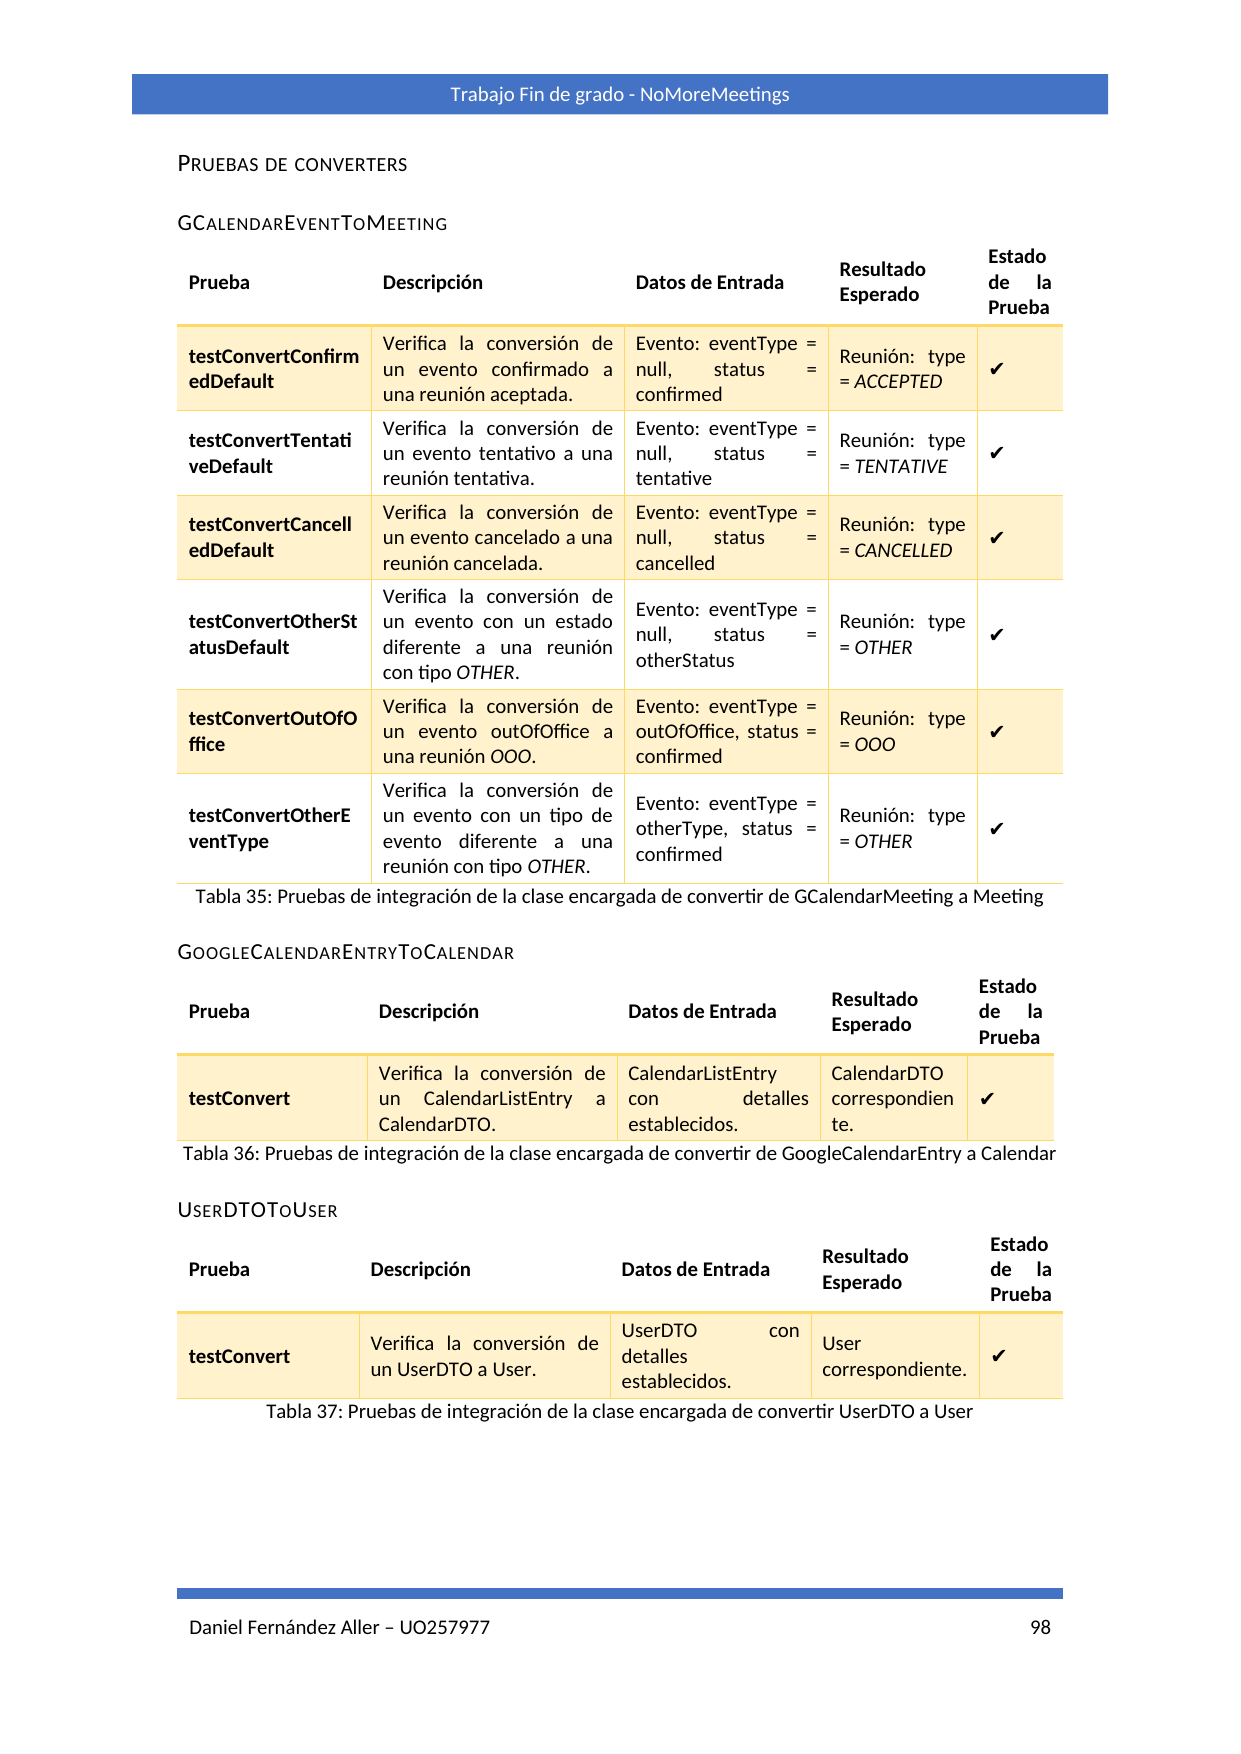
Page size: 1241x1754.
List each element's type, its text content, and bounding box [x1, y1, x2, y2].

table_cell Evento: eventType = otherType, status = confirmed [625, 774, 828, 883]
table_cell Reunión: type = TENTATIVE [829, 411, 977, 495]
table_header Descripción [368, 970, 617, 1053]
table_cell ✔ [980, 1314, 1063, 1398]
table_cell testConvertOtherStatusDefault [177, 580, 371, 689]
table_cell ✔ [978, 690, 1063, 773]
table_cell Evento: eventType = outOfOffice, status = confirmed [625, 690, 828, 773]
table_header Datos de Entrada [610, 1227, 811, 1311]
table_header Estado de la Prueba [977, 240, 1063, 323]
table_cell testConvertConfirmedDefault [177, 327, 371, 410]
table_cell Evento: eventType = null, status = tentative [625, 411, 828, 495]
table_cell testConvert [177, 1056, 367, 1140]
subtitle GCalendarEventToMeeting [177, 208, 1063, 236]
subtitle UserDTOToUser [177, 1195, 1063, 1223]
table_cell Verifica la conversión de un evento con un estado diferente a una reunión con tipo OTHER. [372, 580, 624, 689]
table_header Estado de la Prueba [968, 970, 1054, 1053]
table_cell Verifica la conversión de un evento con un tipo de evento diferente a una reunión con tipo OTHER. [372, 774, 624, 883]
table_cell testConvertCancelledDefault [177, 496, 371, 579]
table_cell Verifica la conversión de un evento outOfOffice a una reunión OOO. [372, 690, 624, 773]
table_cell ✔ [978, 411, 1063, 495]
table_cell ✔ [978, 327, 1063, 410]
table_cell Verifica la conversión de un evento confirmado a una reunión aceptada. [372, 327, 624, 410]
table_cell Verifica la conversión de un evento tentativo a una reunión tentativa. [372, 411, 624, 495]
table_cell CalendarDTO correspondiente. [821, 1056, 967, 1140]
table_header Prueba [177, 240, 371, 323]
text Tabla 36: Pruebas de integración de la clase encargada de convertir de GoogleCalendarEntry a Calendar [177, 1141, 1063, 1166]
table_header Datos de Entrada [617, 970, 820, 1053]
table_header Resultado Esperado [828, 240, 977, 323]
table_cell Reunión: type = CANCELLED [829, 496, 977, 579]
table_cell Reunión: type = OTHER [829, 774, 977, 883]
table_cell ✔ [978, 774, 1063, 883]
table_cell testConvertOutOfOffice [177, 690, 371, 773]
subtitle Pruebas de converters [177, 148, 1063, 178]
table_cell Reunión: type = OOO [829, 690, 977, 773]
table_cell Evento: eventType = null, status = confirmed [625, 327, 828, 410]
table_cell Reunión: type = OTHER [829, 580, 977, 689]
table_header Prueba [177, 1227, 359, 1311]
table_cell Evento: eventType = null, status = otherStatus [625, 580, 828, 689]
subtitle GoogleCalendarEntryToCalendar [177, 937, 1063, 965]
table_cell ✔ [978, 580, 1063, 689]
table_cell CalendarListEntry con detalles establecidos. [618, 1056, 820, 1140]
text Tabla 37: Pruebas de integración de la clase encargada de convertir UserDTO a User [177, 1399, 1063, 1423]
text Tabla 35: Pruebas de integración de la clase encargada de convertir de GCalendarMeeting a Meeting [177, 884, 1063, 908]
table_cell ✔ [978, 496, 1063, 579]
table_header Datos de Entrada [624, 240, 828, 323]
table_cell Evento: eventType = null, status = cancelled [625, 496, 828, 579]
table_cell User correspondiente. [812, 1314, 979, 1398]
table_header Estado de la Prueba [979, 1227, 1063, 1311]
table_header Resultado Esperado [820, 970, 967, 1053]
table_header Resultado Esperado [811, 1227, 979, 1311]
table_cell Verifica la conversión de un evento cancelado a una reunión cancelada. [372, 496, 624, 579]
table_header Descripción [359, 1227, 610, 1311]
table_cell testConvertOtherEventType [177, 774, 371, 883]
table_cell Verifica la conversión de un UserDTO a User. [360, 1314, 610, 1398]
table_header Prueba [177, 970, 367, 1053]
table_cell UserDTO con detalles establecidos. [611, 1314, 811, 1398]
table_cell testConvertTentativeDefault [177, 411, 371, 495]
table_cell ✔ [968, 1056, 1054, 1140]
table_cell Reunión: type = ACCEPTED [829, 327, 977, 410]
table_header Descripción [371, 240, 624, 323]
table_cell Verifica la conversión de un CalendarListEntry a CalendarDTO. [368, 1056, 617, 1140]
table_cell testConvert [177, 1314, 359, 1398]
